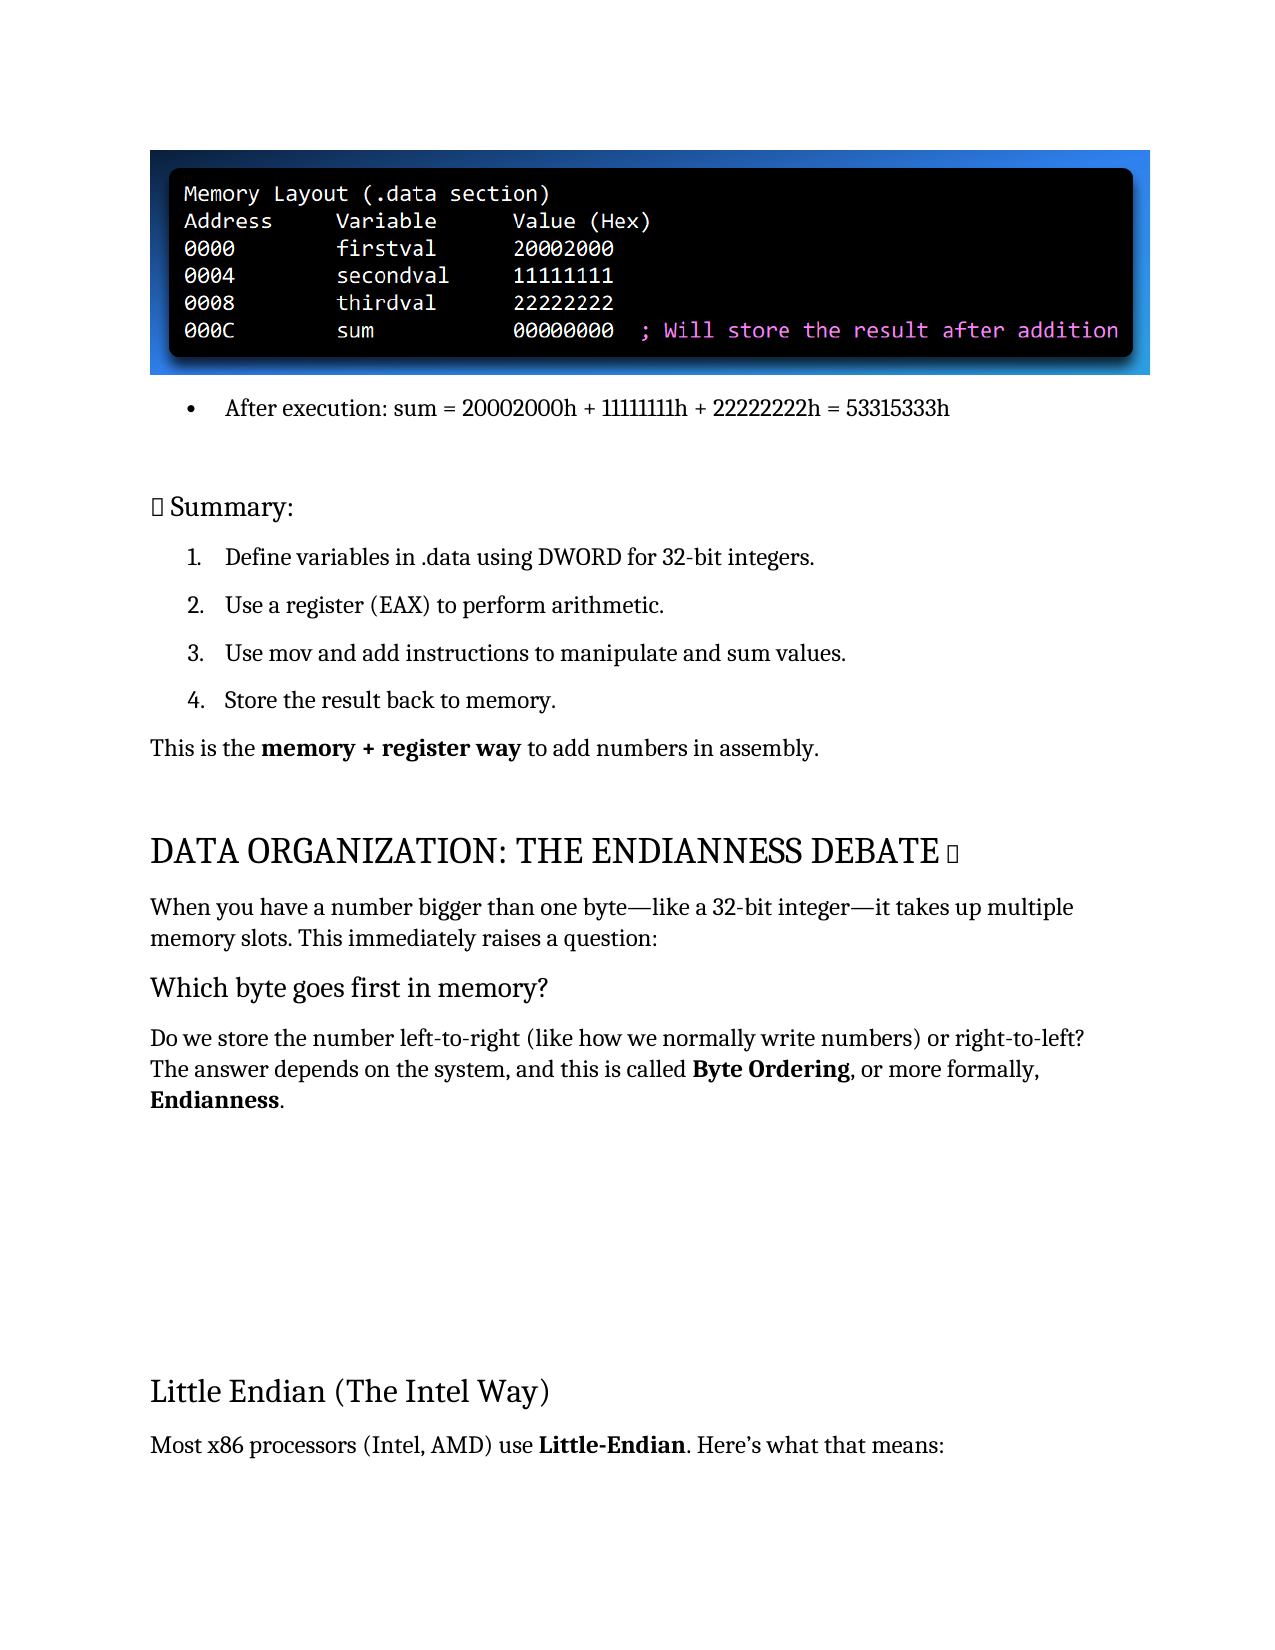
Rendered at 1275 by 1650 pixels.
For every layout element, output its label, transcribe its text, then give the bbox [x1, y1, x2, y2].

list Use mov and add instructions to manipulate and sum values. [187, 638, 1125, 667]
list Use a register (EAX) to perform arithmetic. [187, 591, 1125, 619]
text DATA ORGANIZATION: THE ENDIANNESS DEBATE 🥚 [150, 829, 1125, 872]
picture [150, 150, 1150, 375]
text When you have a number bigger than one byte—like a 32-bit integer—it takes up multiple memory slots. This immediately raises a question: [150, 893, 1125, 952]
text This is the memory + register way to add numbers in assembly. [150, 734, 1125, 763]
text Most x86 processors (Intel, AMD) use Little-Endian. Here’s what that means: [150, 1431, 1125, 1459]
text Which byte goes first in memory? [150, 971, 1125, 1005]
list After execution: sum = 20002000h + 11111111h + 22222222h = 53315333h [187, 394, 1125, 423]
list Define variables in .data using DWORD for 32-bit integers. [187, 543, 1125, 572]
text ✅ Summary: [150, 490, 1125, 524]
text Little Endian (The Intel Way) [150, 1372, 1125, 1411]
text Do we store the number left-to-right (like how we normally write numbers) or right-to-left? The answer depends on the system, and this is called Byte Ordering, or more formally, Endianness. [150, 1024, 1125, 1115]
list Store the result back to memory. [187, 686, 1125, 715]
